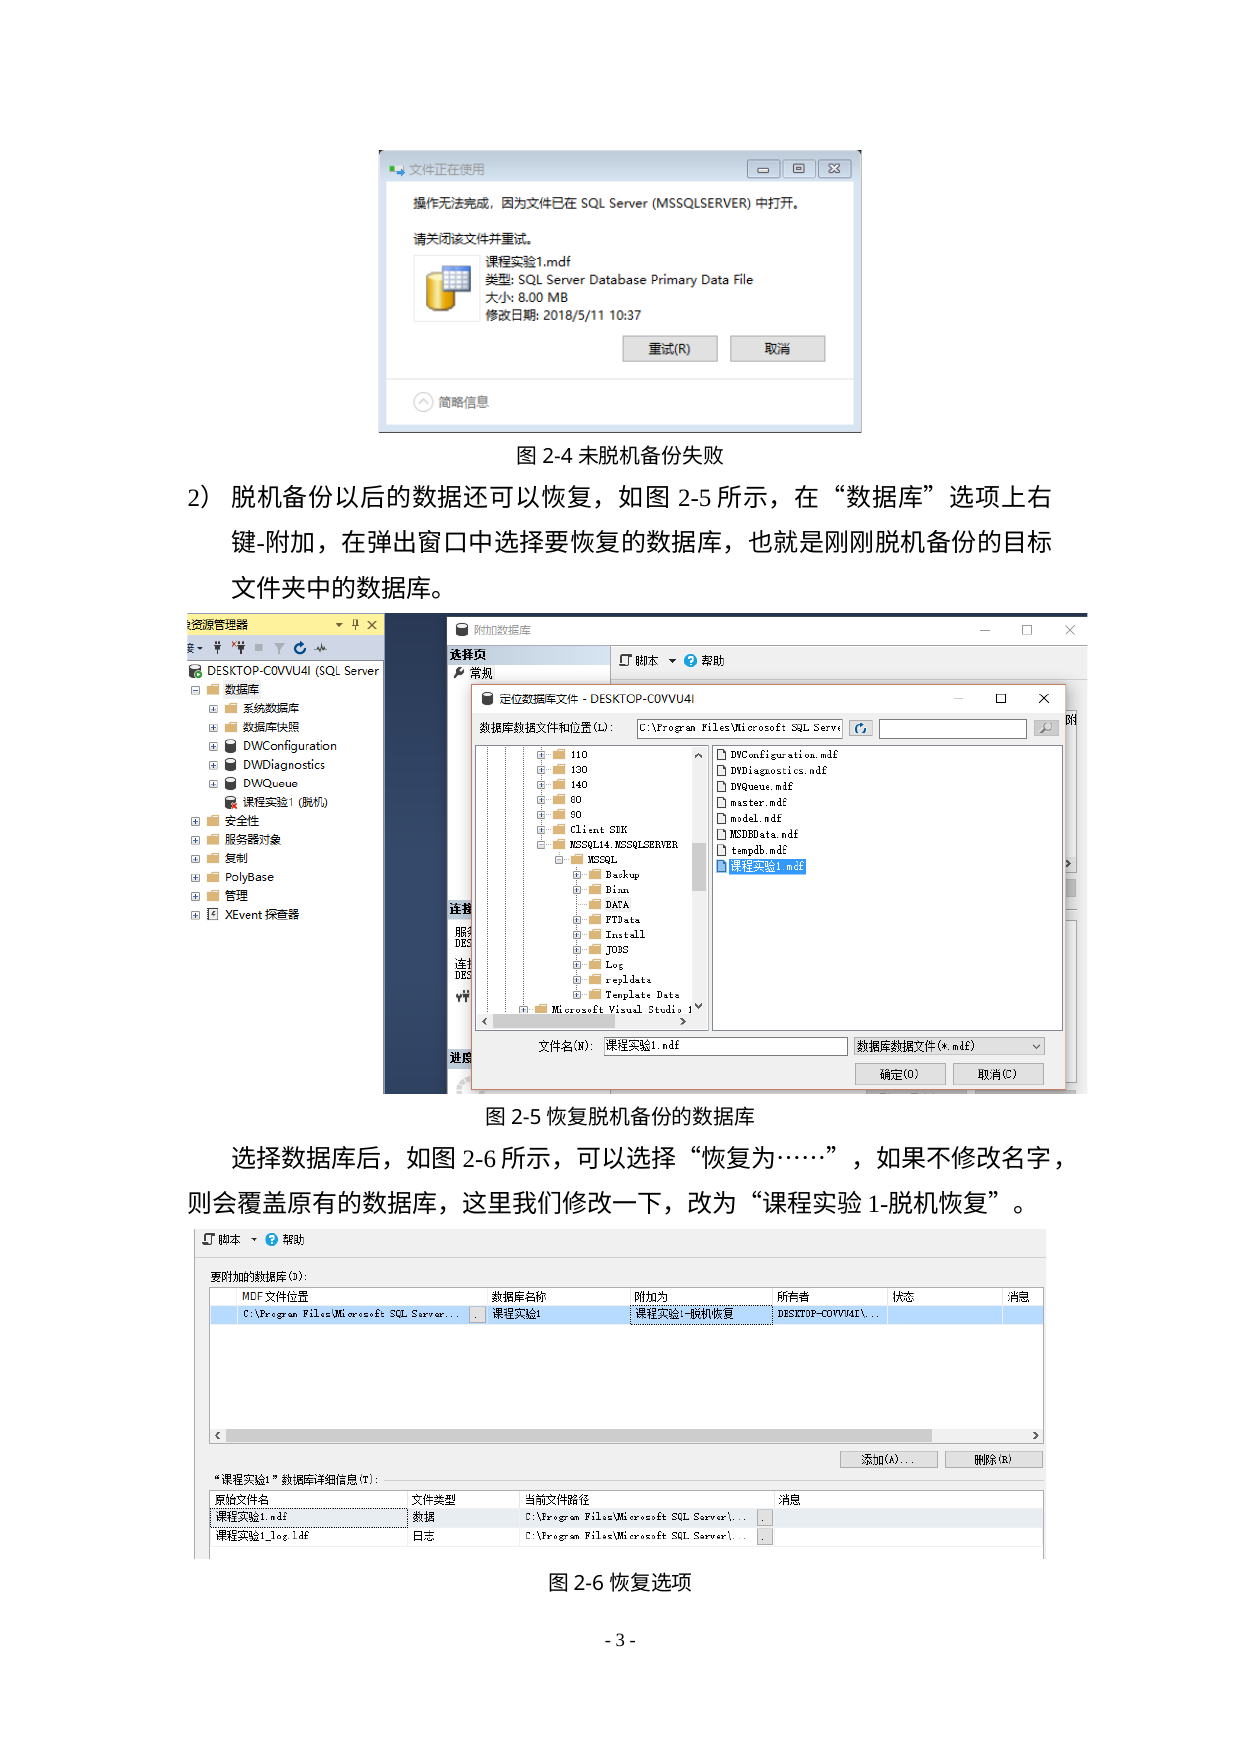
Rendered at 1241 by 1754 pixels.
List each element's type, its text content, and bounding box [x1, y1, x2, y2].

picture [187, 613, 1088, 1094]
text 选择数据库后，如图 2-6所示，可以选择“恢复为……”，如果不修改名字，则会覆盖原有的数据库，这里我们修改一下，改为“课程实验1-脱机恢复”。 [187, 1138, 1053, 1220]
text 图 2-5 恢复脱机备份的数据库 [187, 1101, 1053, 1131]
text 图 2-6 恢复选项 [187, 1566, 1053, 1597]
list 脱机备份以后的数据还可以恢复，如图 2-5所示，在“数据库”选项上右键-附加，在弹出窗口中选择要恢复的数据库，也就是刚刚脱机备份的目标文件夹中的数据库。 [187, 477, 1053, 604]
picture [193, 1229, 1047, 1559]
text 图 2-4 未脱机备份失败 [187, 440, 1053, 470]
